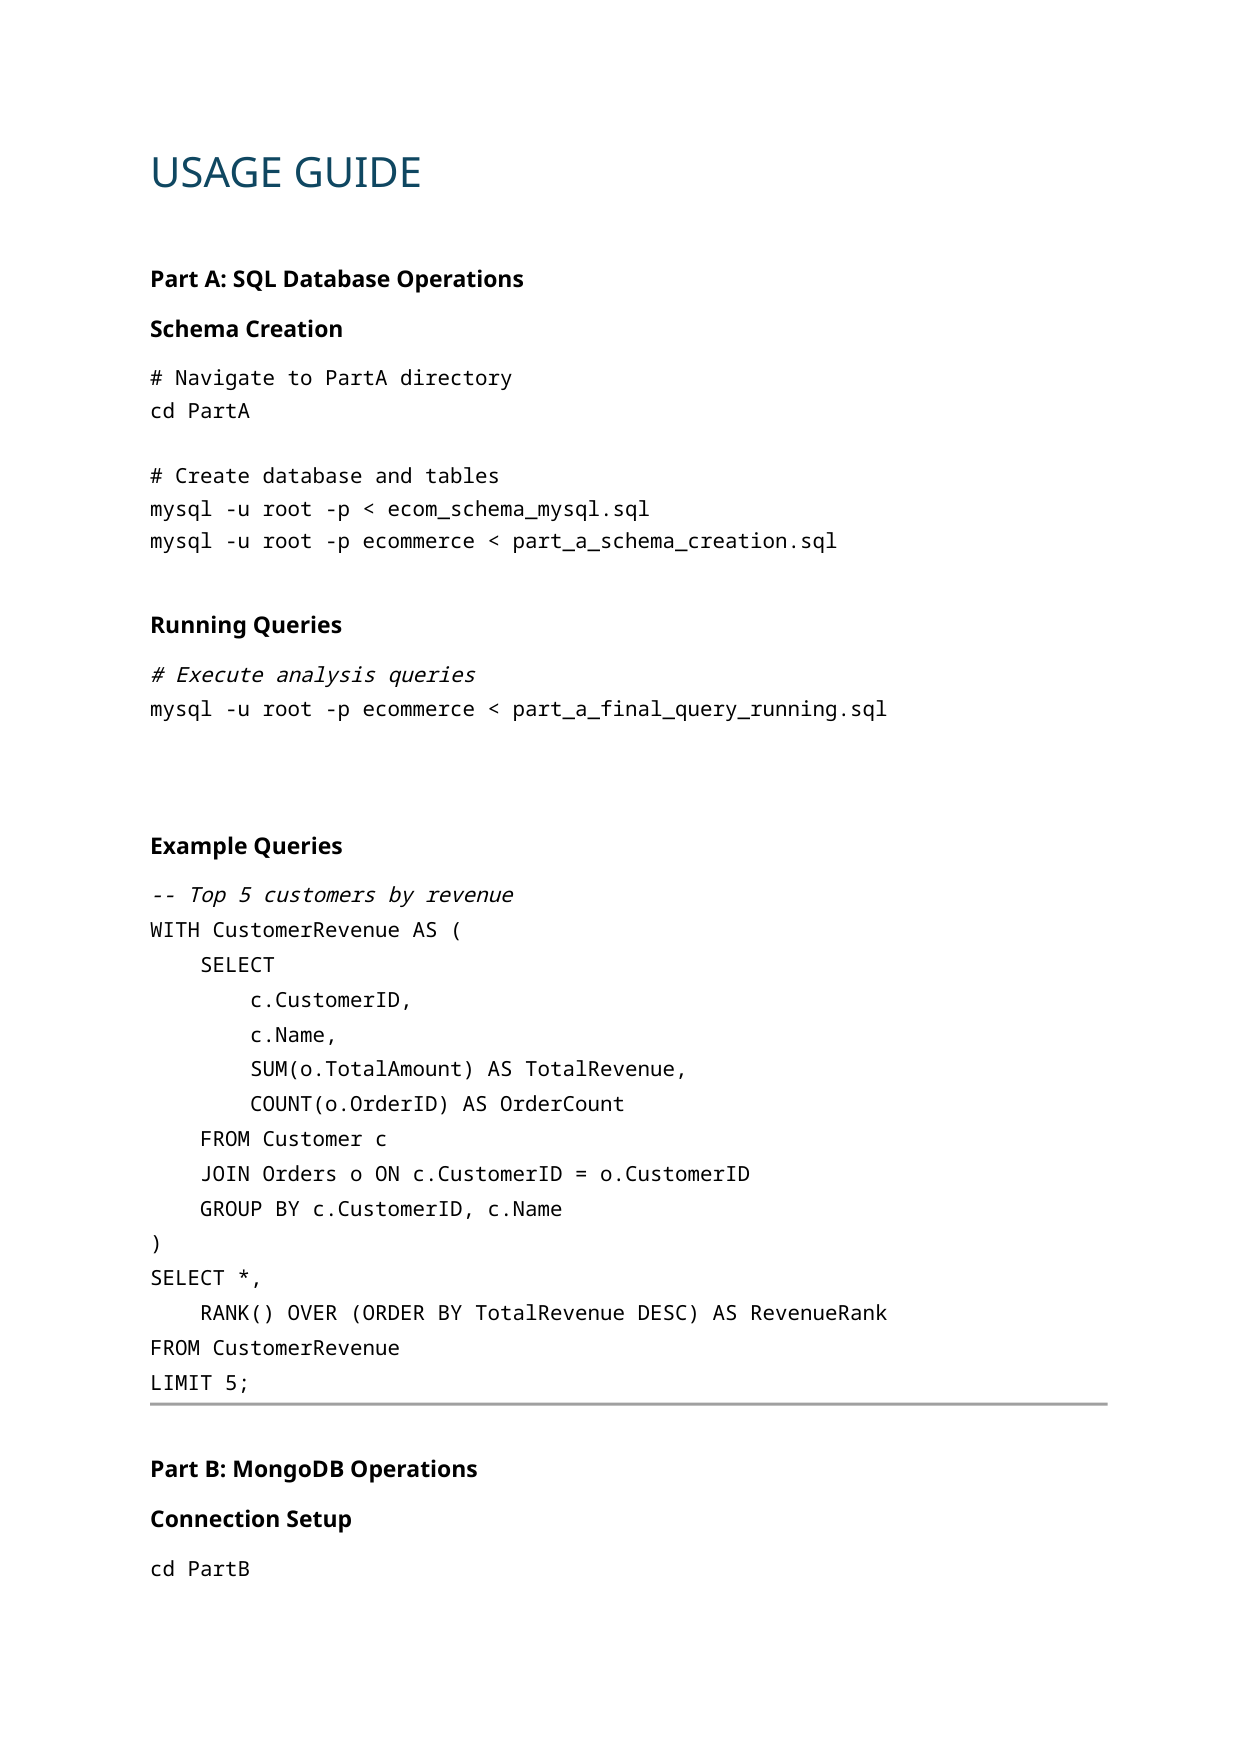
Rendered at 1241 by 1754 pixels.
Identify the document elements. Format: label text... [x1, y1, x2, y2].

text # Navigate to PartA directory [150, 363, 1107, 392]
text c.CustomerID, [150, 985, 1107, 1013]
text -- Top 5 customers by revenue [150, 881, 1107, 909]
text Connection Setup [150, 1503, 1107, 1534]
text mysql -u root -p < ecom_schema_mysql.sql [150, 494, 1107, 522]
text SELECT [150, 950, 1107, 979]
text ) [150, 1228, 1107, 1257]
text LIMIT 5; [150, 1368, 1107, 1396]
text WITH CustomerRevenue AS ( [150, 915, 1107, 944]
text GROUP BY c.CustomerID, c.Name [150, 1194, 1107, 1222]
text cd PartB [150, 1554, 1107, 1582]
text COUNT(o.OrderID) AS OrderCount [150, 1089, 1107, 1118]
text FROM CustomerRevenue [150, 1333, 1107, 1361]
text Schema Creation [150, 313, 1107, 344]
text Example Queries [150, 830, 1107, 861]
text RANK() OVER (ORDER BY TotalRevenue DESC) AS RevenueRank [150, 1298, 1107, 1327]
text cd PartA [150, 396, 1107, 424]
text mysql -u root -p ecommerce < part_a_schema_creation.sql [150, 526, 1107, 555]
text JOIN Orders o ON c.CustomerID = o.CustomerID [150, 1159, 1107, 1187]
text c.Name, [150, 1020, 1107, 1048]
text Part B: MongoDB Operations [150, 1453, 1107, 1484]
text SUM(o.TotalAmount) AS TotalRevenue, [150, 1054, 1107, 1083]
text mysql -u root -p ecommerce < part_a_final_query_running.sql [150, 694, 1107, 723]
text SELECT *, [150, 1263, 1107, 1292]
text Running Queries [150, 609, 1107, 641]
text Part A: SQL Database Operations [150, 262, 1107, 294]
subtitle USAGE GUIDE [150, 142, 1107, 199]
text # Execute analysis queries [150, 660, 1107, 688]
text FROM Customer c [150, 1124, 1107, 1153]
text # Create database and tables [150, 461, 1107, 489]
